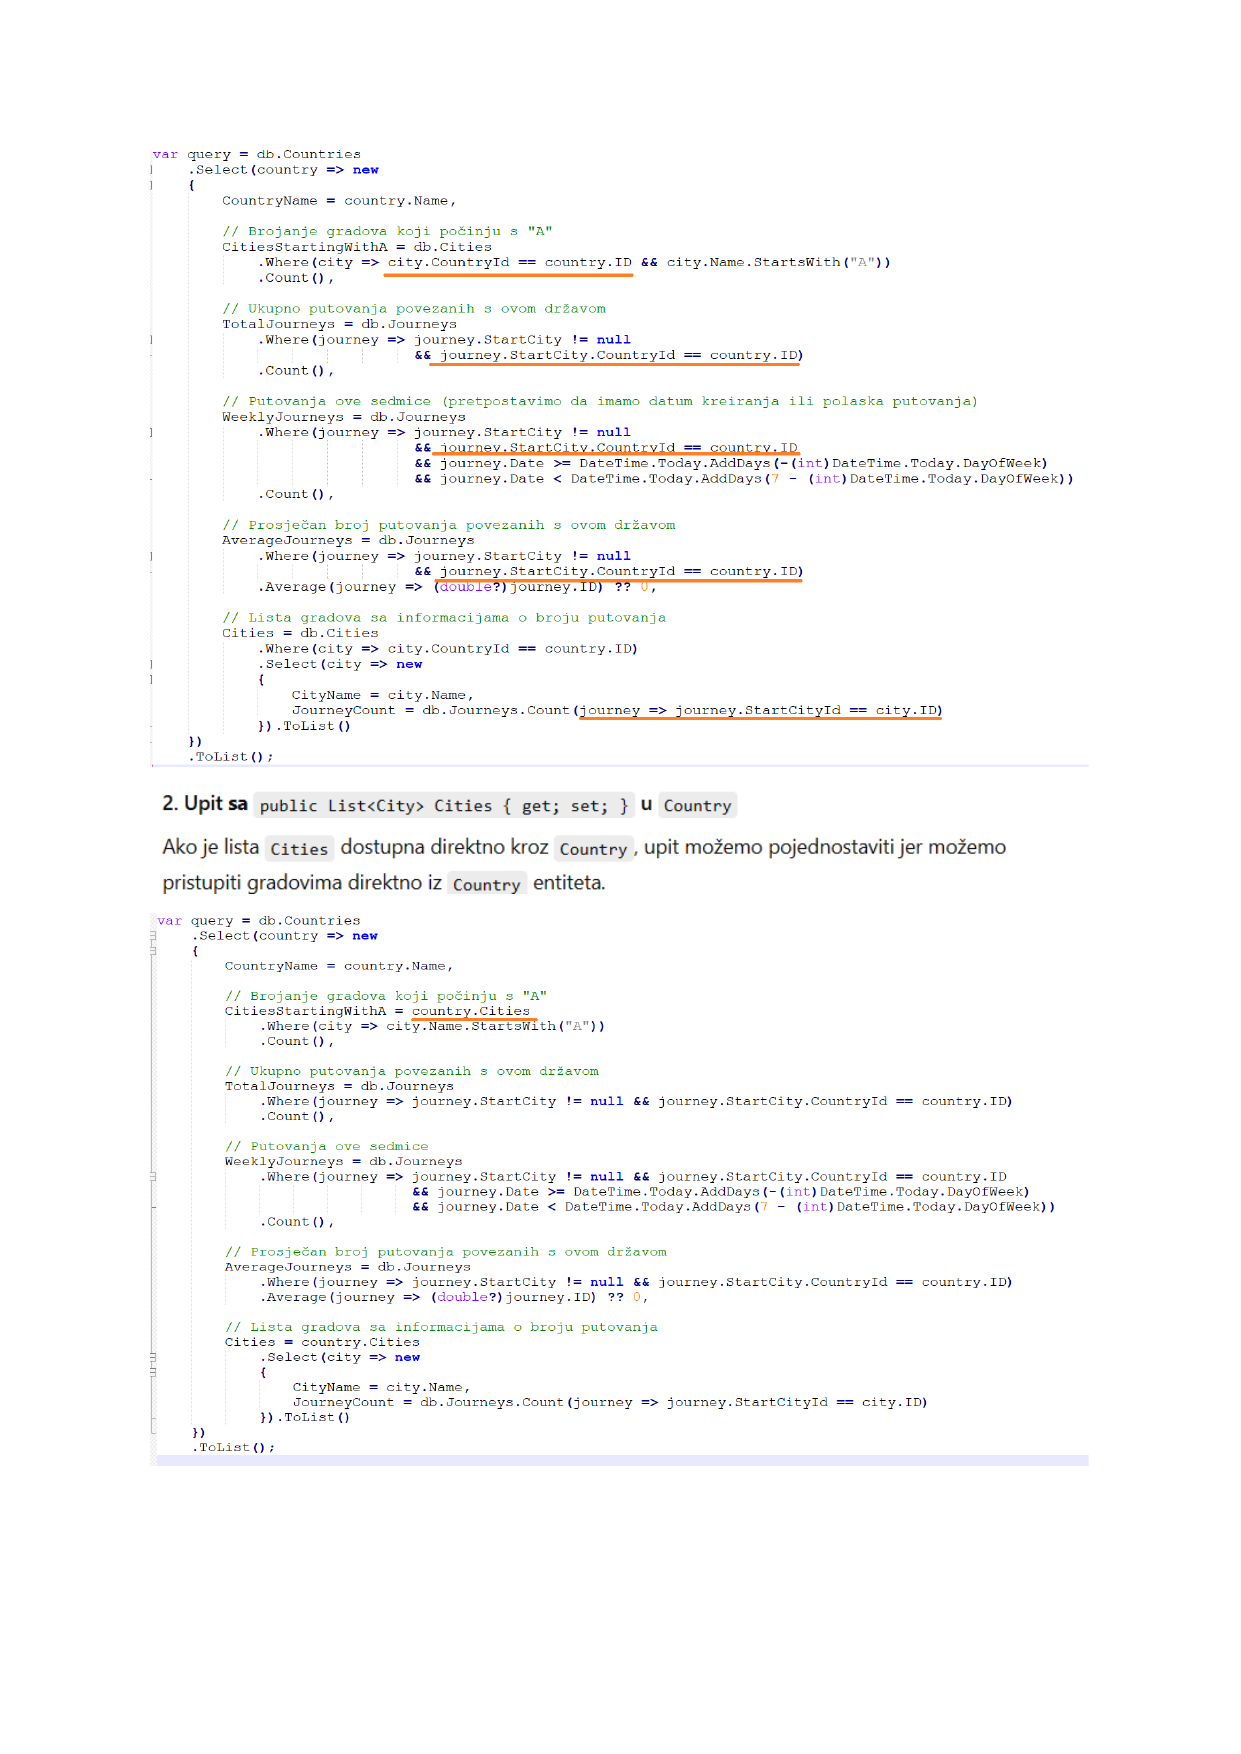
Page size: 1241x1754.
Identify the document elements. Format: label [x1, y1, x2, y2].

picture [150, 913, 1089, 1466]
picture [150, 150, 1089, 767]
picture [150, 786, 1091, 894]
